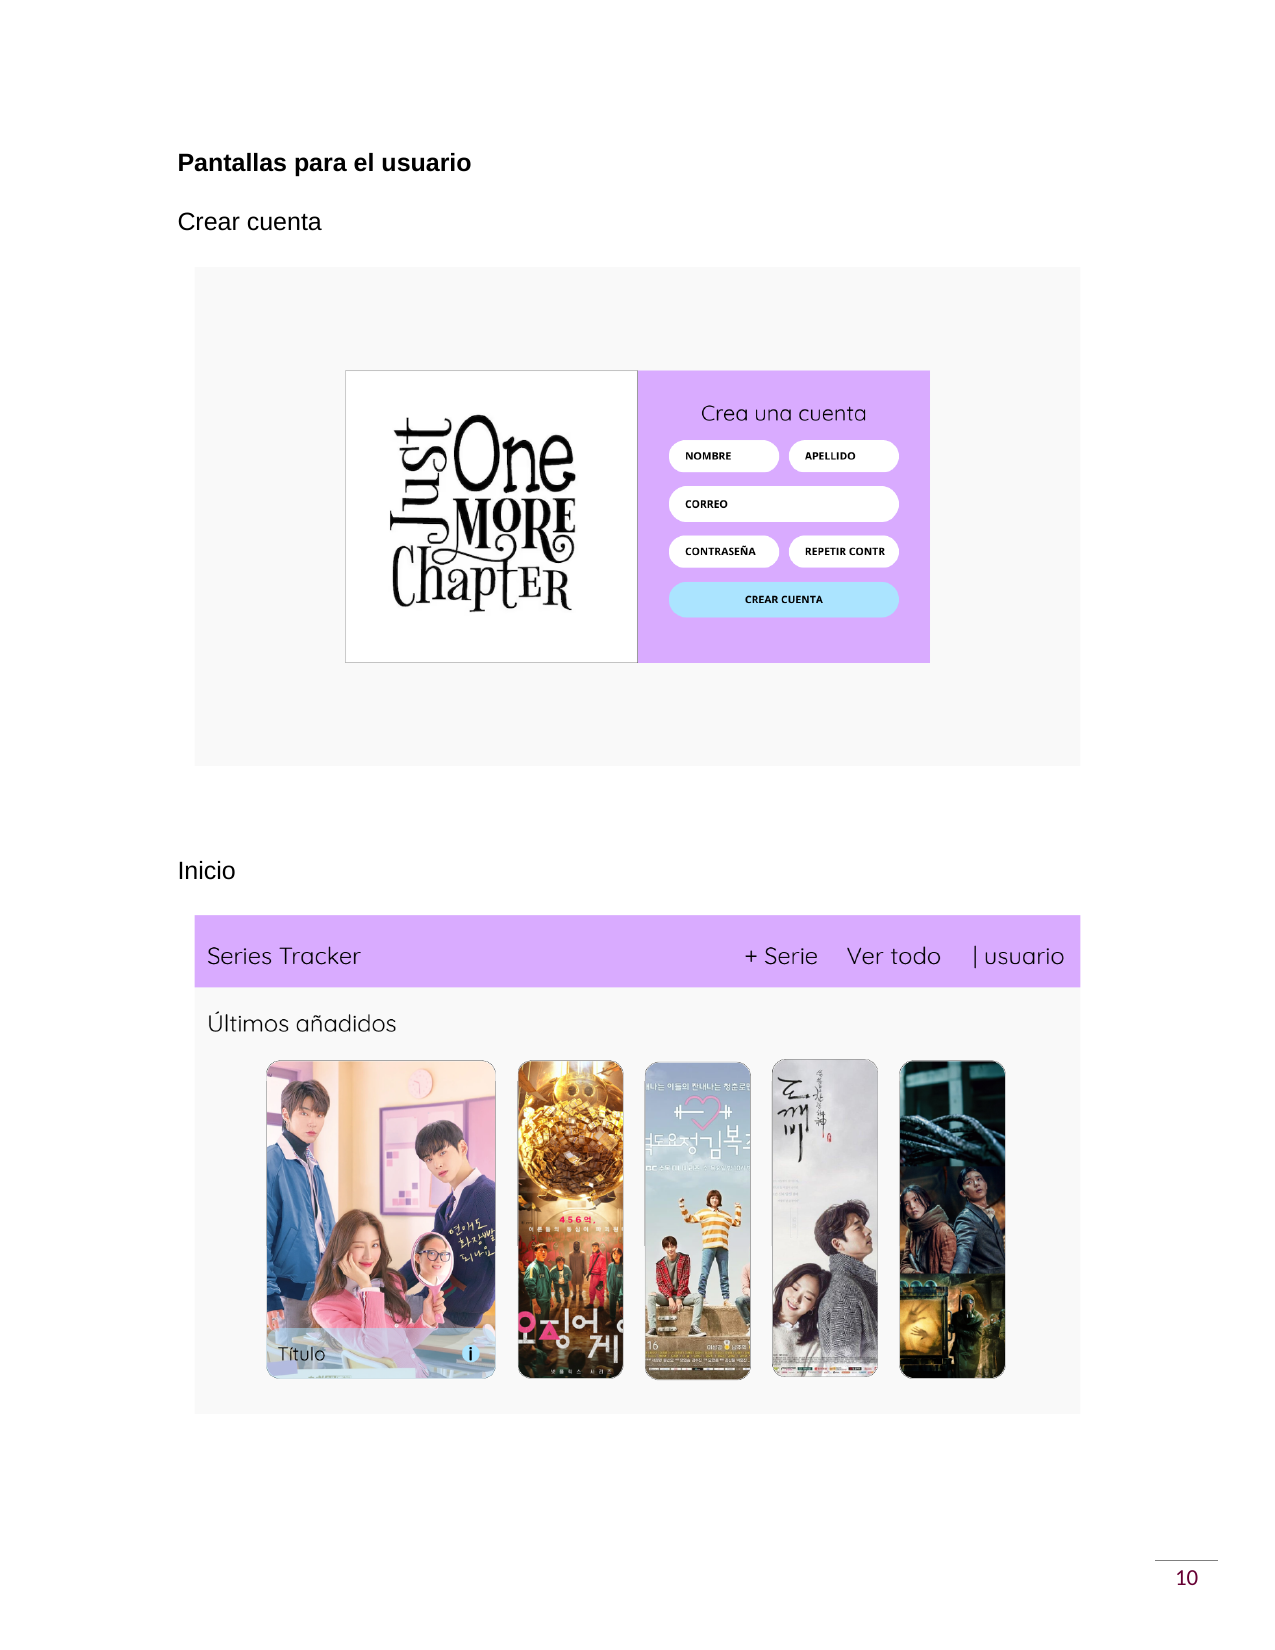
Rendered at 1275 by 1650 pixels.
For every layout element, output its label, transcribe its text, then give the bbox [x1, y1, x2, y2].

text Pantallas para el usuario [177, 148, 1098, 176]
picture [194, 267, 1081, 766]
text Inicio [177, 856, 1098, 884]
picture [194, 915, 1081, 1414]
text Crear cuenta [177, 207, 1098, 236]
